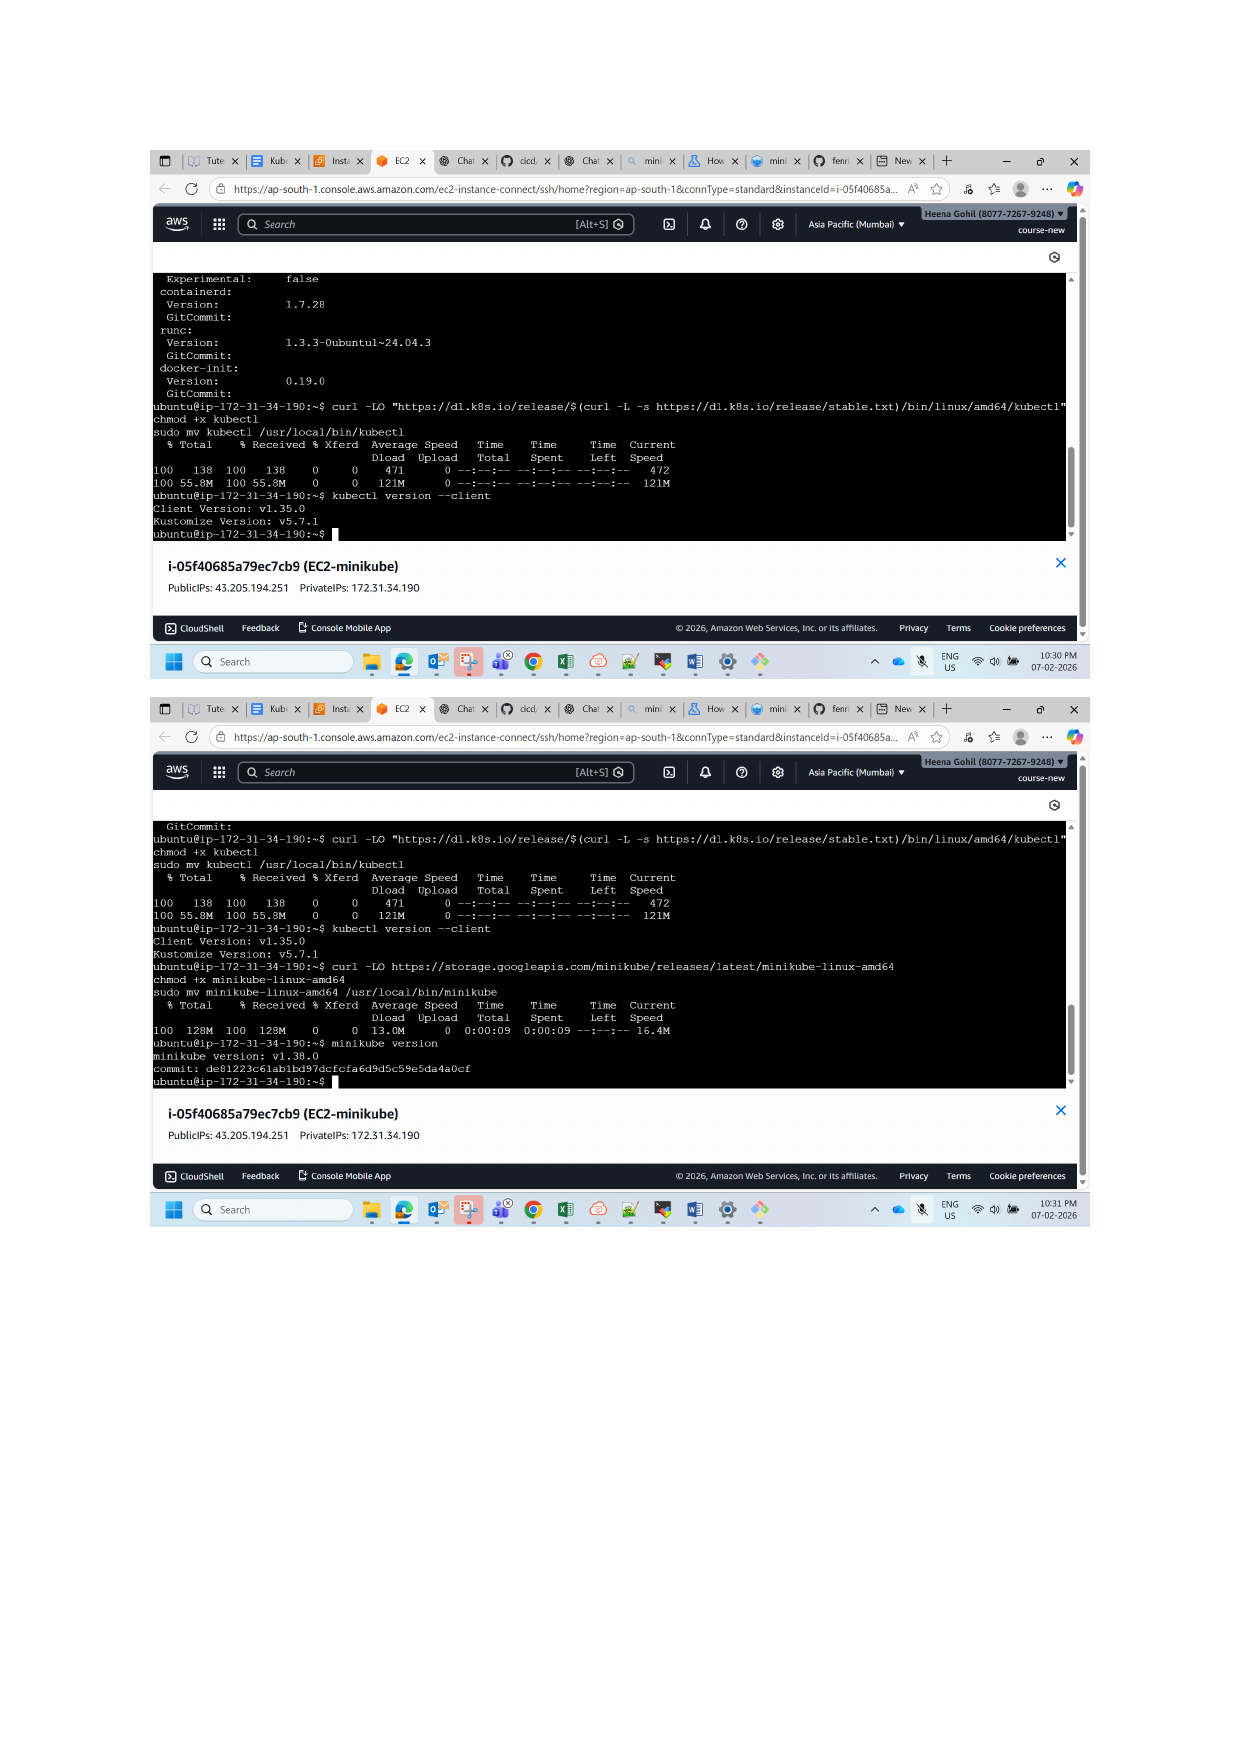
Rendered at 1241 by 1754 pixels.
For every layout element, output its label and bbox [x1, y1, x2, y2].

picture [150, 150, 1091, 679]
picture [150, 697, 1091, 1227]
